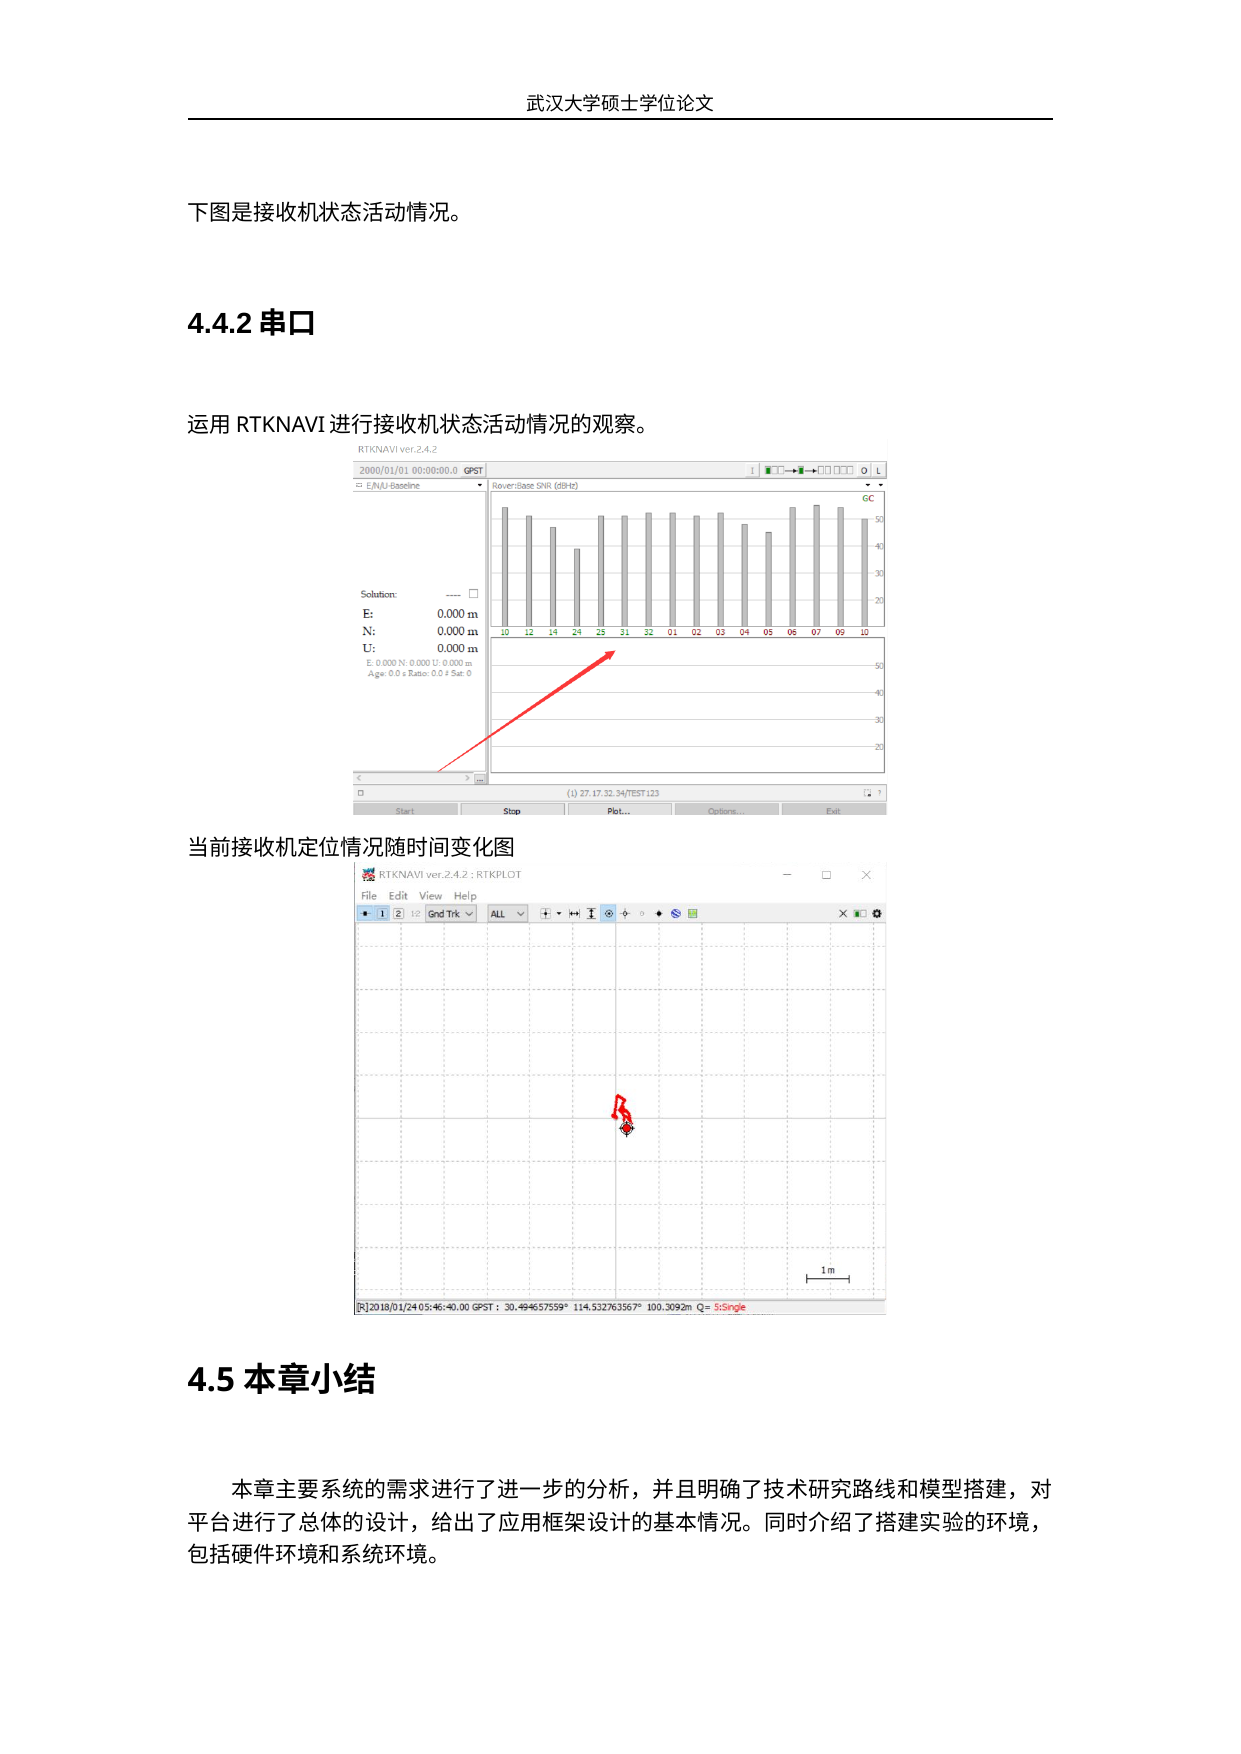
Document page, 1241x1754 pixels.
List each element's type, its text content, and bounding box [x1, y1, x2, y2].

text 本章主要系统的需求进行了进一步的分析，并且明确了技术研究路线和模型搭建，对平台进行了总体的设计，给出了应用框架设计的基本情况。同时介绍了搭建实验的环境，包括硬件环境和系统环境。 [187, 1472, 1053, 1569]
text 下图是接收机状态活动情况。 [187, 194, 1053, 227]
picture [354, 862, 887, 1315]
picture [353, 439, 888, 815]
subtitle 4.4.2串口 [187, 289, 1053, 354]
text 当前接收机定位情况随时间变化图 [187, 829, 1053, 862]
subtitle 4.5 本章小结 [187, 1344, 1053, 1409]
text 运用RTKNAVI进行接收机状态活动情况的观察。 [187, 407, 1053, 439]
